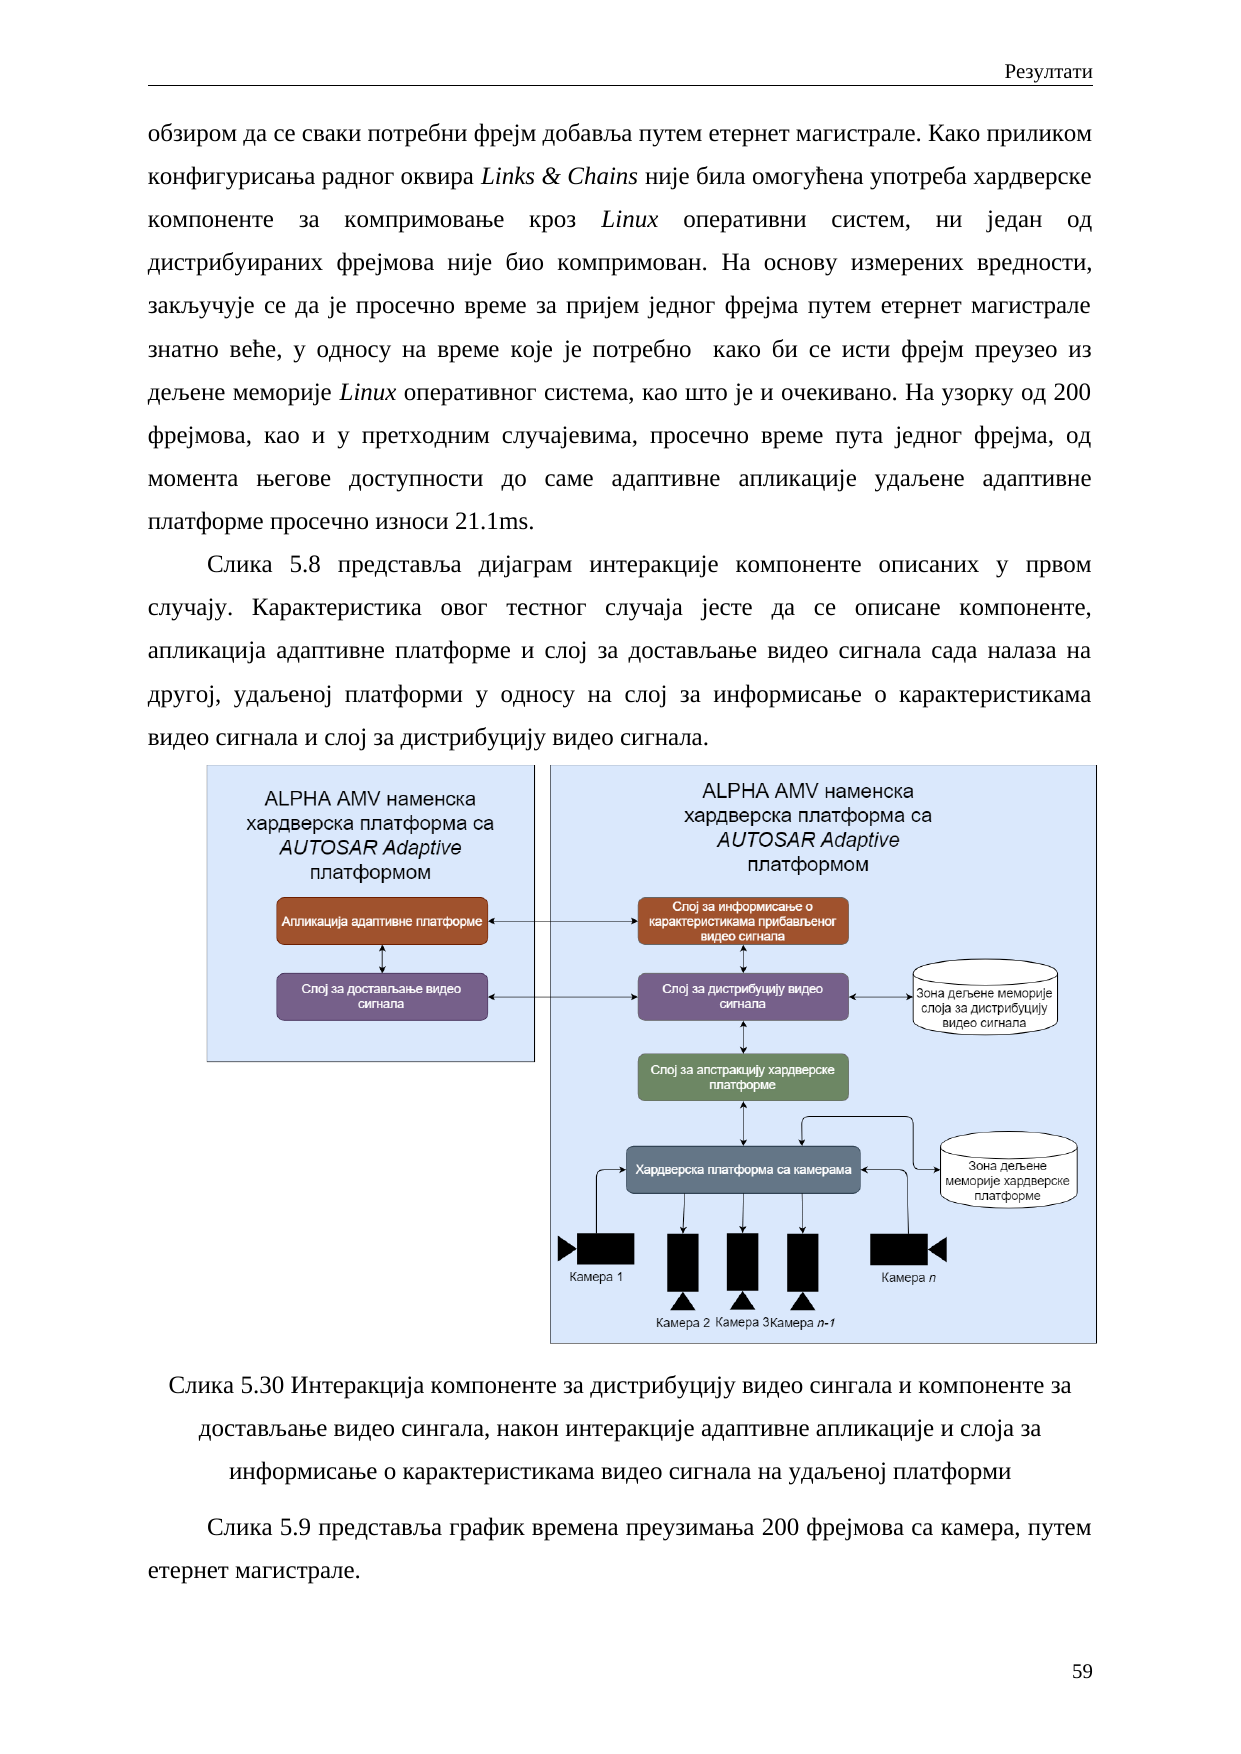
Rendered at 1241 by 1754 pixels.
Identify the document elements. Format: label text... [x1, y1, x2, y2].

text Слика 5.8 представља дијаграм интеракције компоненте описаних у првом случају. Карактеристика овог тестног случаја јесте да се описане компоненте, апликација адаптивне платформе и слој за достављање видео сигнала сада налаза на другој, удаљеној платформи у односу на слој за информисање о карактеристикама видео сигнала и слој за дистрибуцију видео сигнала. [148, 549, 1093, 751]
picture [206, 765, 1098, 1344]
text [148, 118, 1093, 535]
text Слика 5.9 представља график времена преузимања 200 фрејмова са камера, путем етернет магистрале. [148, 1512, 1093, 1584]
